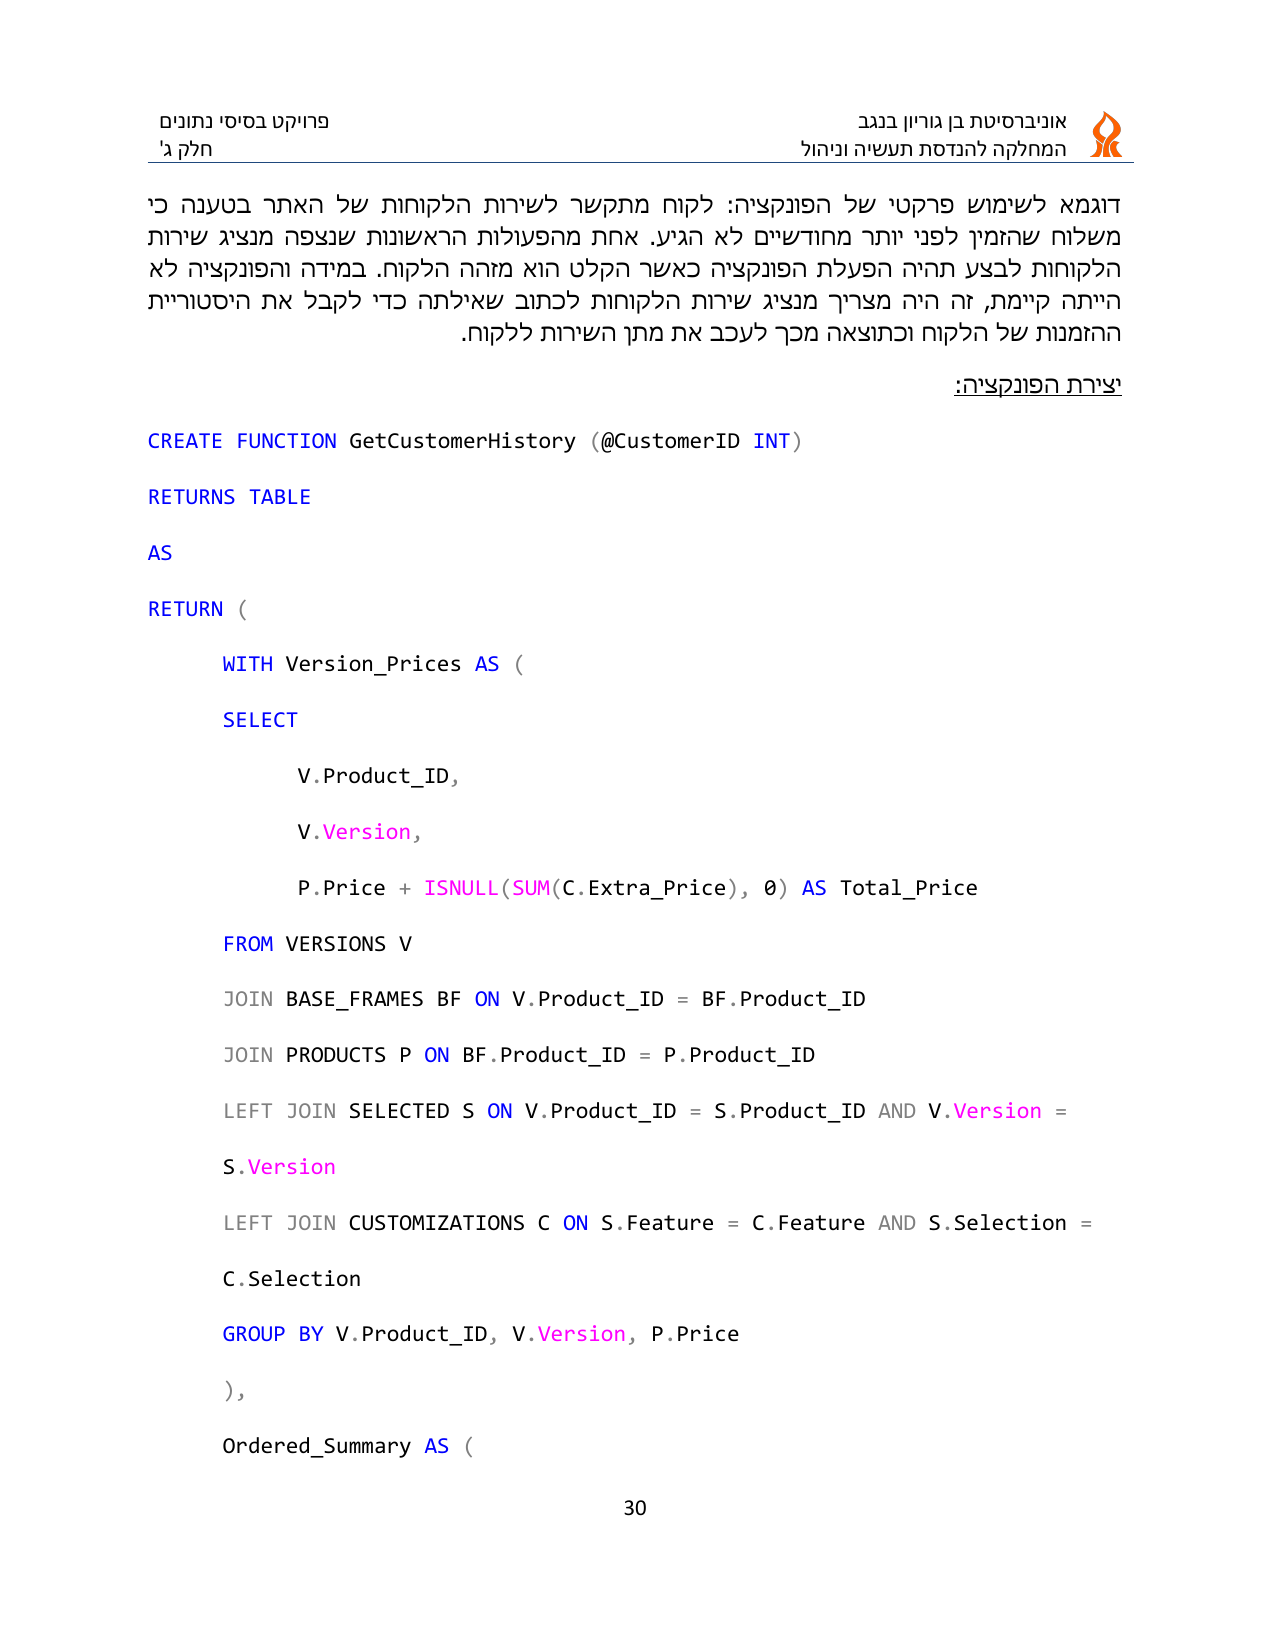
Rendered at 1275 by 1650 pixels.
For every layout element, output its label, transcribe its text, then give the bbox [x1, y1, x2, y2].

text LEFT JOIN CUSTOMIZATIONS C ON S.Feature = C.Feature AND S.Selection = [148, 1209, 1122, 1236]
text V.Product_ID, [148, 762, 1122, 789]
text Ordered_Summary AS ( [148, 1432, 1122, 1459]
text ), [148, 1377, 1122, 1403]
text דוגמא לשימוש פרקטי של הפונקציה: לקוח מתקשר לשירות הלקוחות של האתר בטענה כי משלוח שהזמין לפני יותר מחודשיים לא הגיע. אחת מהפעולות הראשונות שנצפה מנציג שירות הלקוחות לבצע תהיה הפעלת הפונקציה כאשר הקלט הוא מזהה הלקוח. במידה והפונקציה לא הייתה קיימת, זה היה מצריך מנציג שירות הלקוחות לכתוב שאילתה כדי לקבל את היסטוריית ההזמנות של הלקוח וכתוצאה מכך לעכב את מתן השירות ללקוח. [148, 191, 1122, 346]
text FROM VERSIONS V [148, 930, 1122, 957]
text AS [148, 539, 1122, 566]
text יצירת הפונקציה: [148, 371, 1122, 398]
text V.Version, [148, 818, 1122, 845]
text RETURNS TABLE [148, 483, 1122, 510]
text S.Version [148, 1153, 1122, 1180]
text JOIN BASE_FRAMES BF ON V.Product_ID = BF.Product_ID [148, 986, 1122, 1013]
text GROUP BY V.Product_ID, V.Version, P.Price [148, 1321, 1122, 1348]
text SELECT [148, 707, 1122, 733]
text WITH Version_Prices AS ( [148, 651, 1122, 678]
text RETURN ( [148, 595, 1122, 622]
text LEFT JOIN SELECTED S ON V.Product_ID = S.Product_ID AND V.Version = [148, 1097, 1122, 1124]
picture [1089, 111, 1123, 157]
text CREATE FUNCTION GetCustomerHistory (@CustomerID INT) [148, 427, 1122, 454]
text P.Price + ISNULL(SUM(C.Extra_Price), 0) AS Total_Price [148, 874, 1122, 901]
text C.Selection [148, 1265, 1122, 1292]
text JOIN PRODUCTS P ON BF.Product_ID = P.Product_ID [148, 1042, 1122, 1068]
